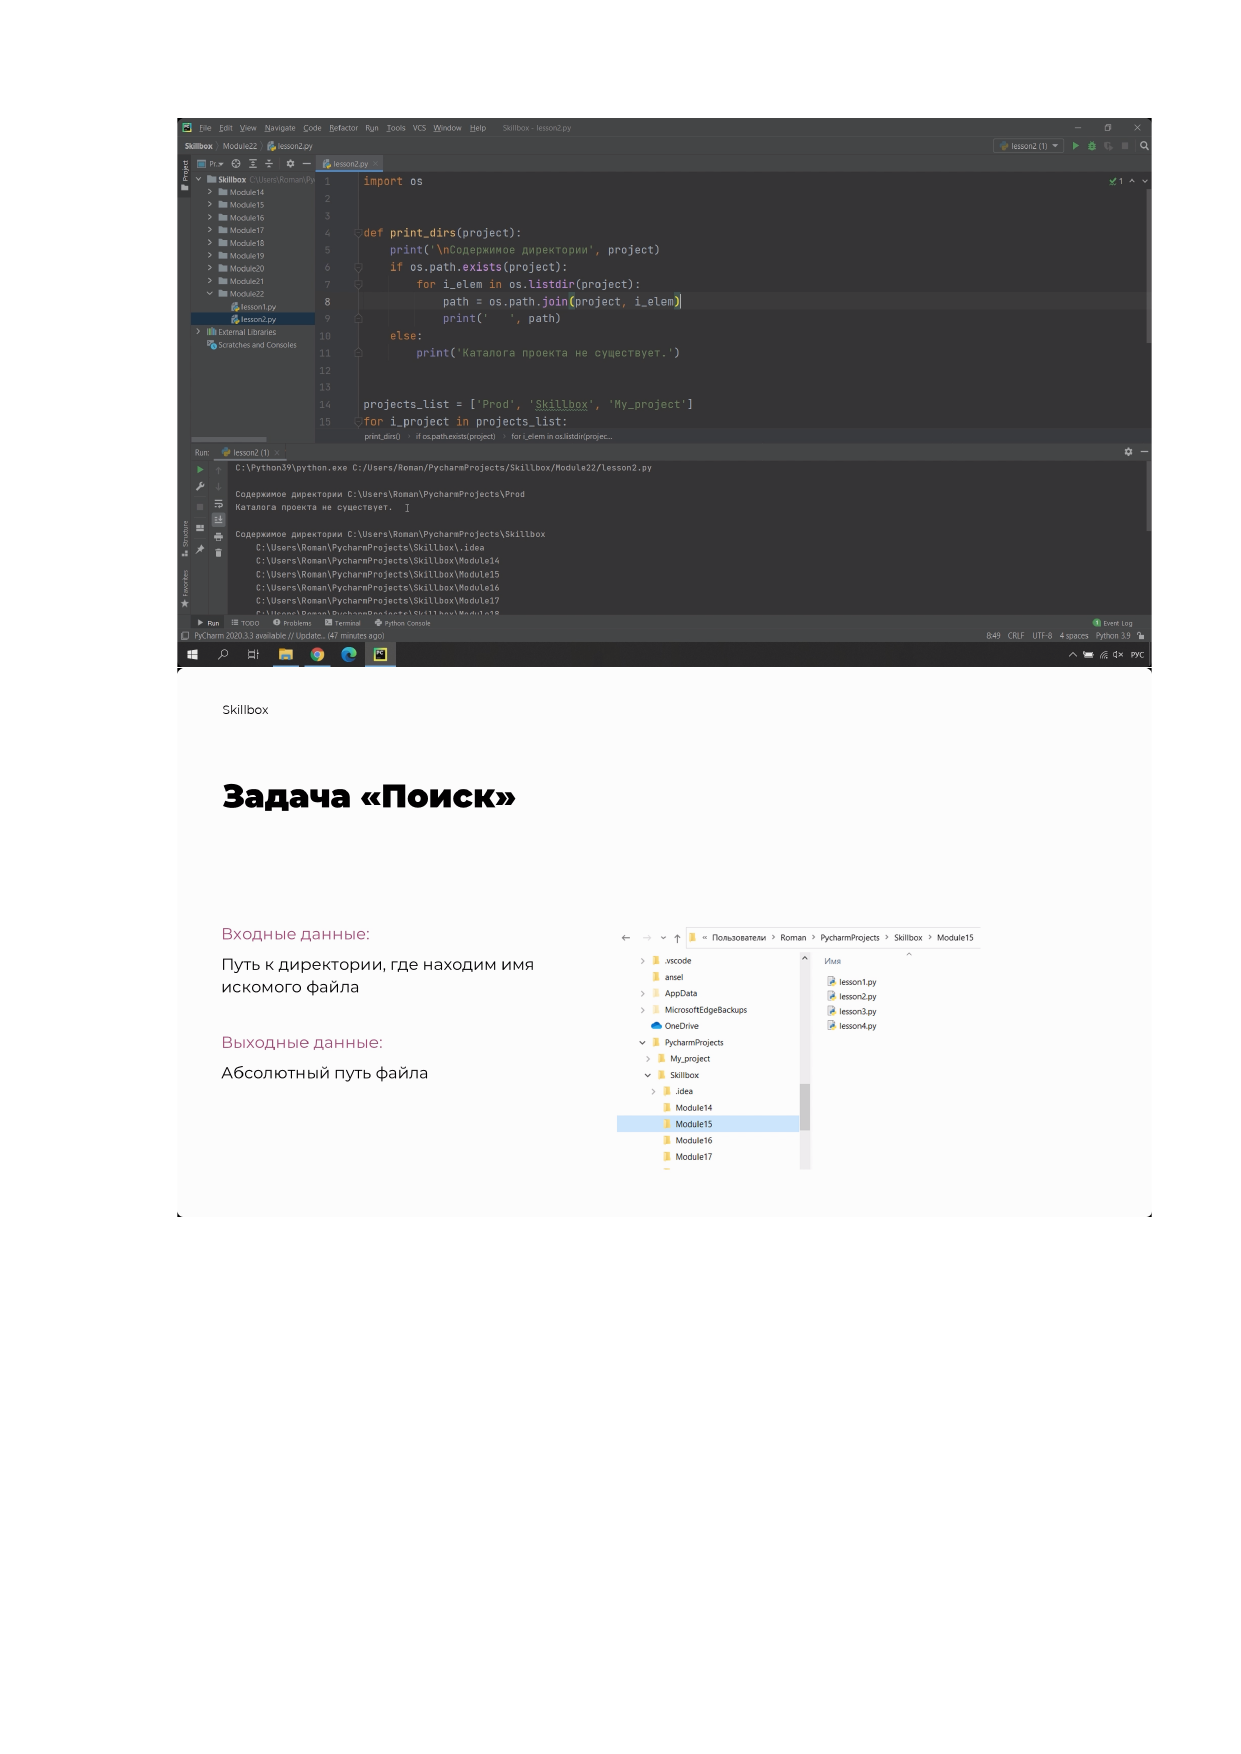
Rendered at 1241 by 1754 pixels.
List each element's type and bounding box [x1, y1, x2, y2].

picture [177, 668, 1152, 1217]
picture [177, 118, 1152, 667]
